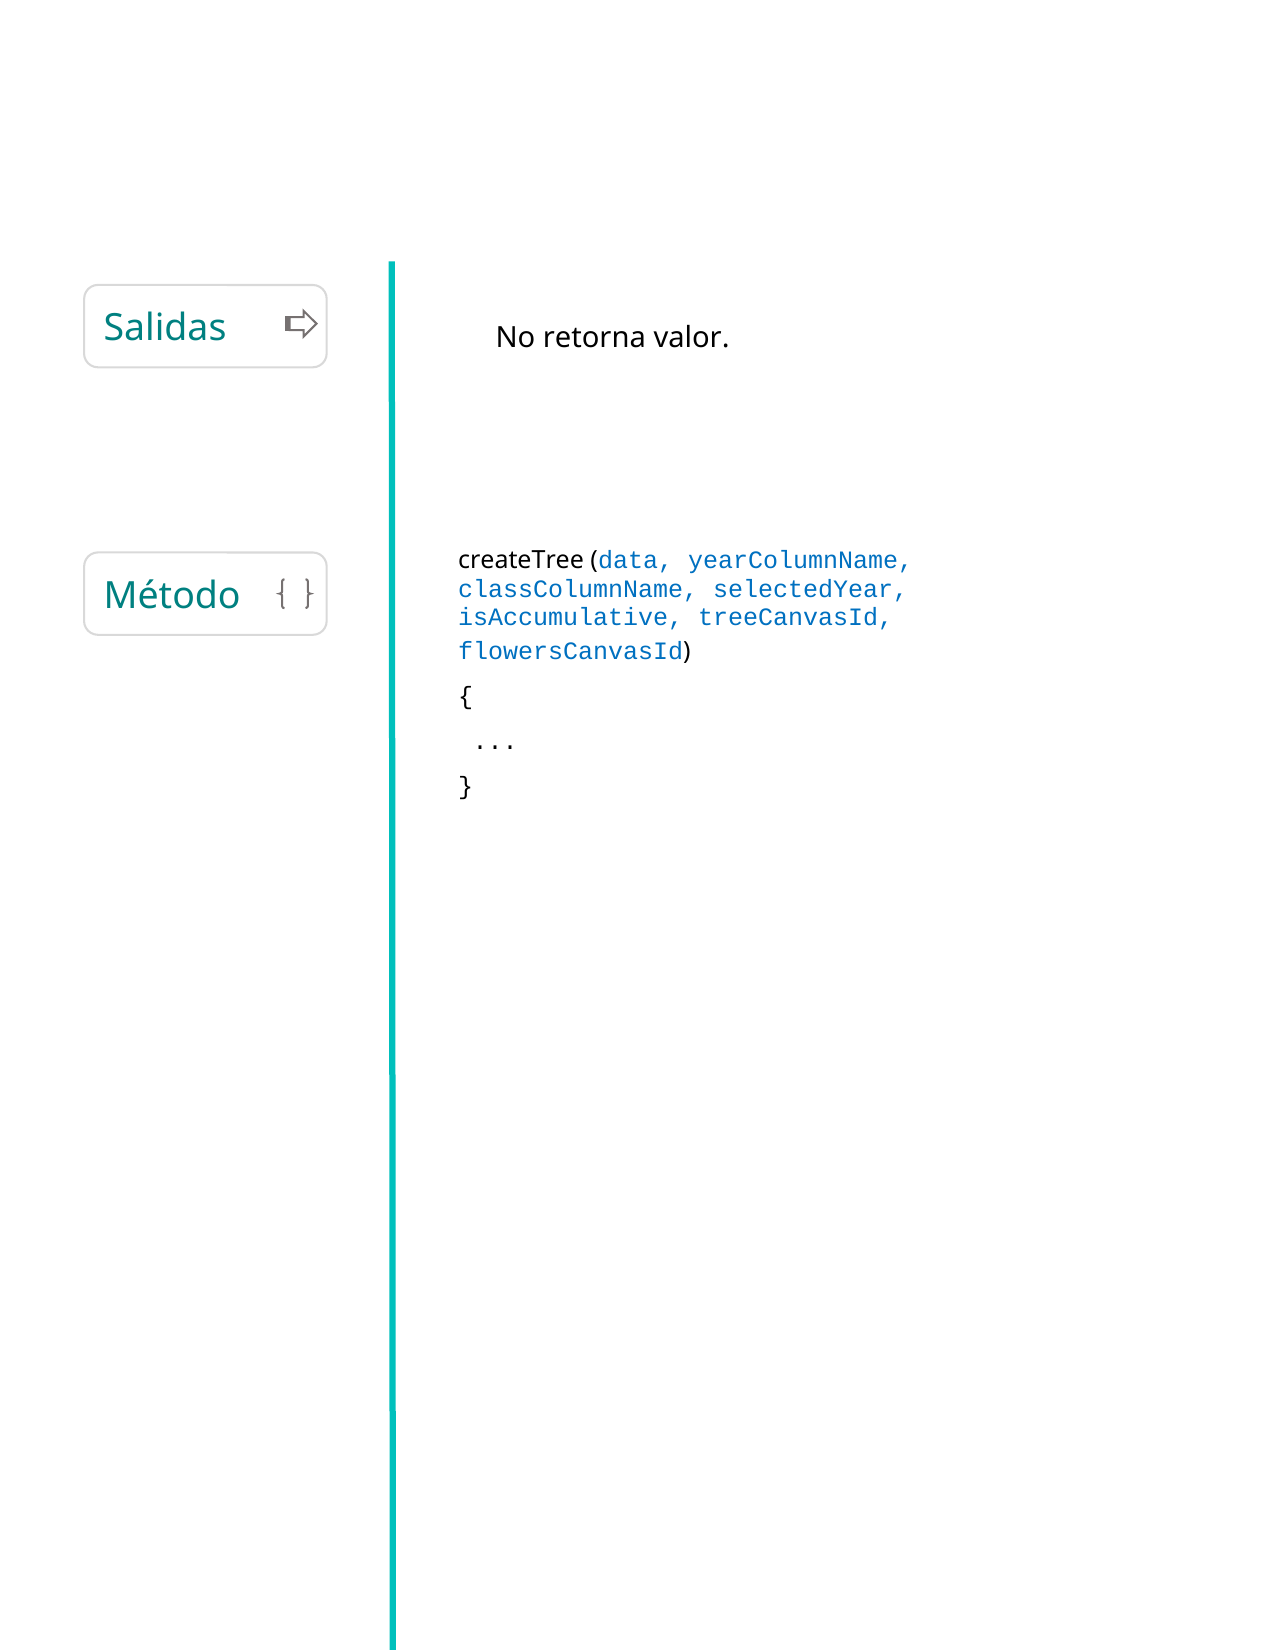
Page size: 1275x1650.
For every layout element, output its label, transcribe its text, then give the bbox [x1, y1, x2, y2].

text { [458, 684, 1098, 712]
text createTree (data, yearColumnName, classColumnName, selectedYear, isAccumulative, treeCanvasId, flowersCanvasId) [458, 542, 1098, 667]
text ... [458, 729, 1098, 757]
list No retorna valor. [495, 317, 1098, 356]
text } [458, 774, 1098, 802]
